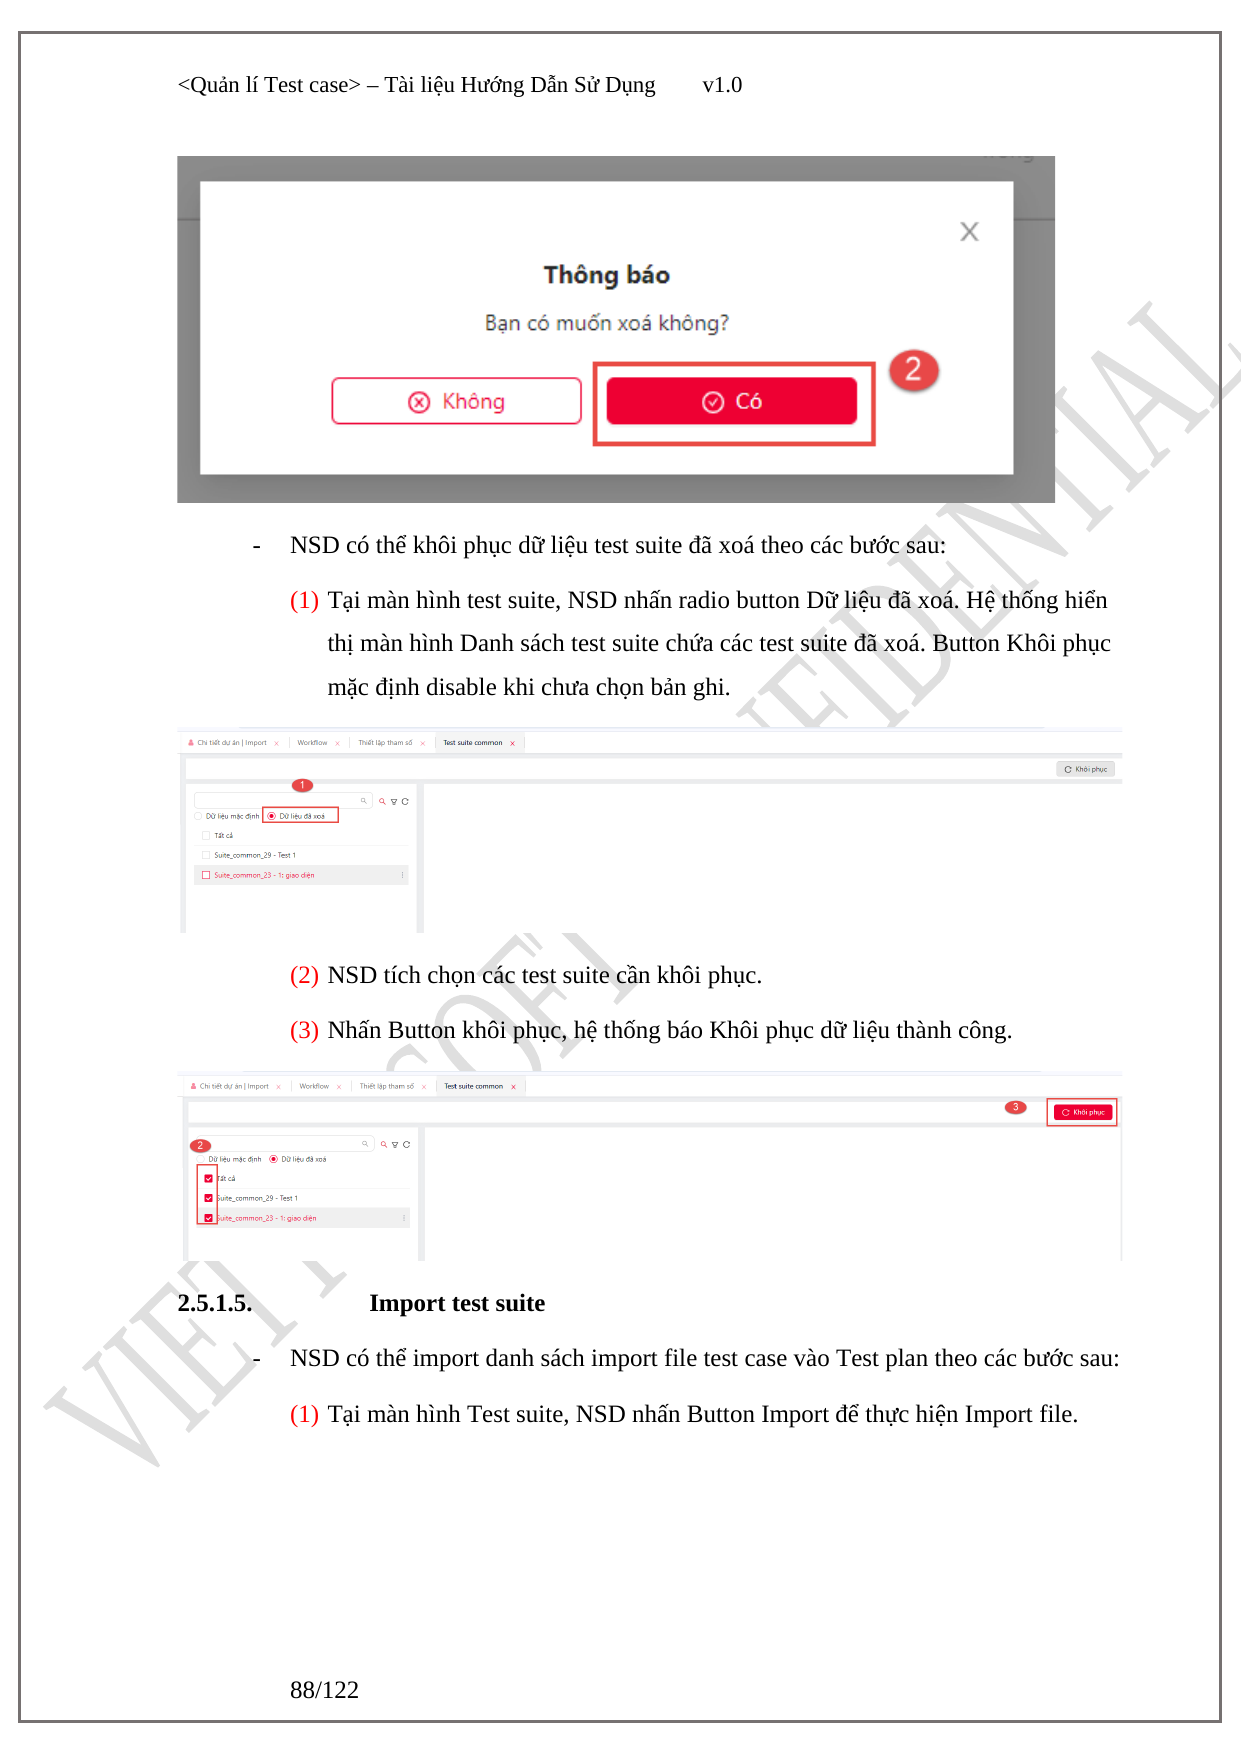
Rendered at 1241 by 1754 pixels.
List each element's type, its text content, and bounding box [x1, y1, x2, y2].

picture [177, 156, 1056, 503]
list NSD có thể import danh sách import file test case vào Test plan theo các bước sau: [252, 1343, 1121, 1372]
picture [177, 1071, 1123, 1261]
list NSD tích chọn các test suite cần khôi phục. [290, 960, 1121, 989]
list Tại màn hình Test suite, NSD nhấn Button Import để thực hiện Import file. [290, 1399, 1121, 1428]
list Nhấn Button khôi phục, hệ thống báo Khôi phục dữ liệu thành công. [290, 1016, 1121, 1044]
list Tại màn hình test suite, NSD nhấn radio button Dữ liệu đã xoá. Hệ thống hiển thị màn hình Danh sách test suite chứa các test suite đã xoá. Button Khôi phục mặc định disable khi chưa chọn bản ghi. [290, 585, 1121, 700]
list Import test suite [177, 1288, 1121, 1316]
picture [177, 727, 1123, 933]
list NSD có thể khôi phục dữ liệu test suite đã xoá theo các bước sau: [252, 530, 1121, 558]
